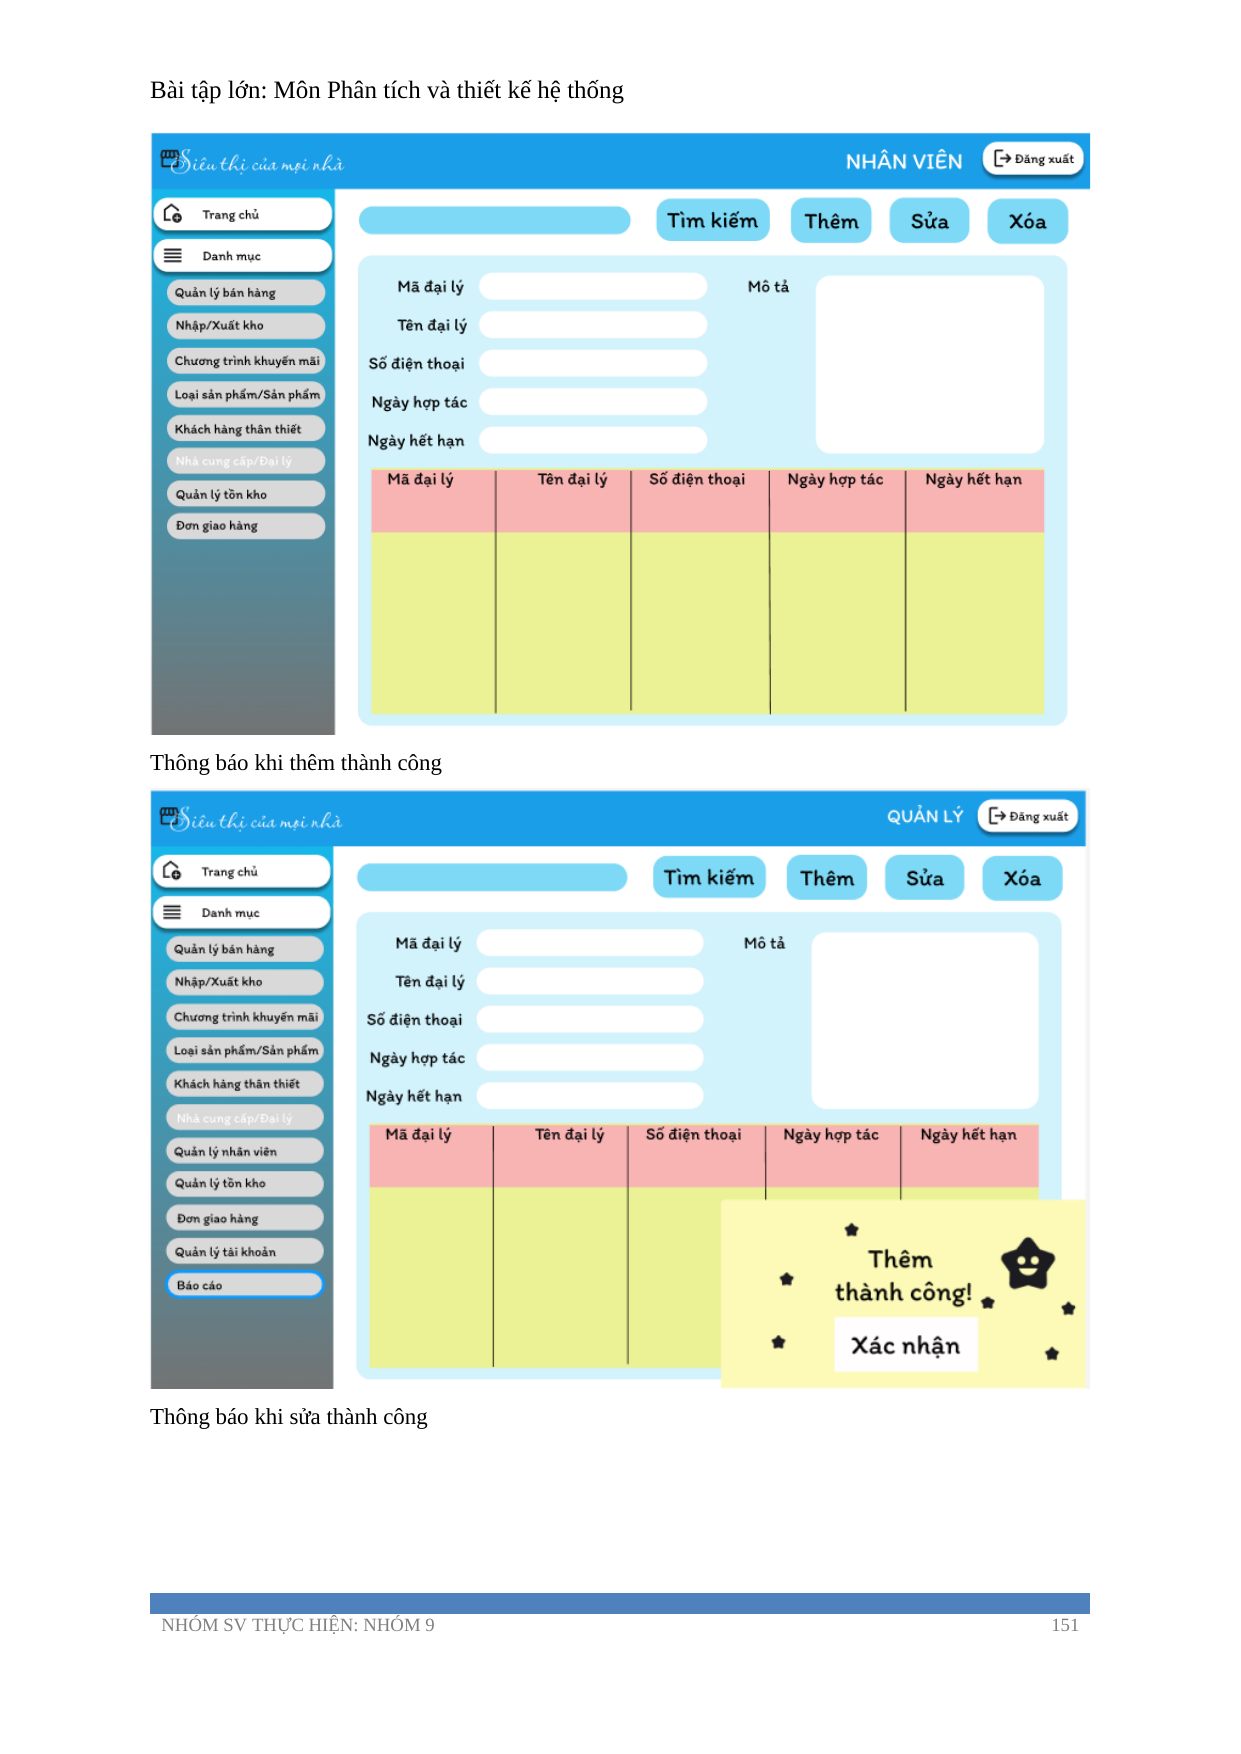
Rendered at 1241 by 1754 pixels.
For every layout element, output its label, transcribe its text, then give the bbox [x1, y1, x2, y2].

picture [150, 132, 1091, 735]
text Thông báo khi thêm thành công [150, 749, 1090, 775]
text Thông báo khi sửa thành công [150, 1403, 1090, 1429]
picture [150, 788, 1091, 1389]
